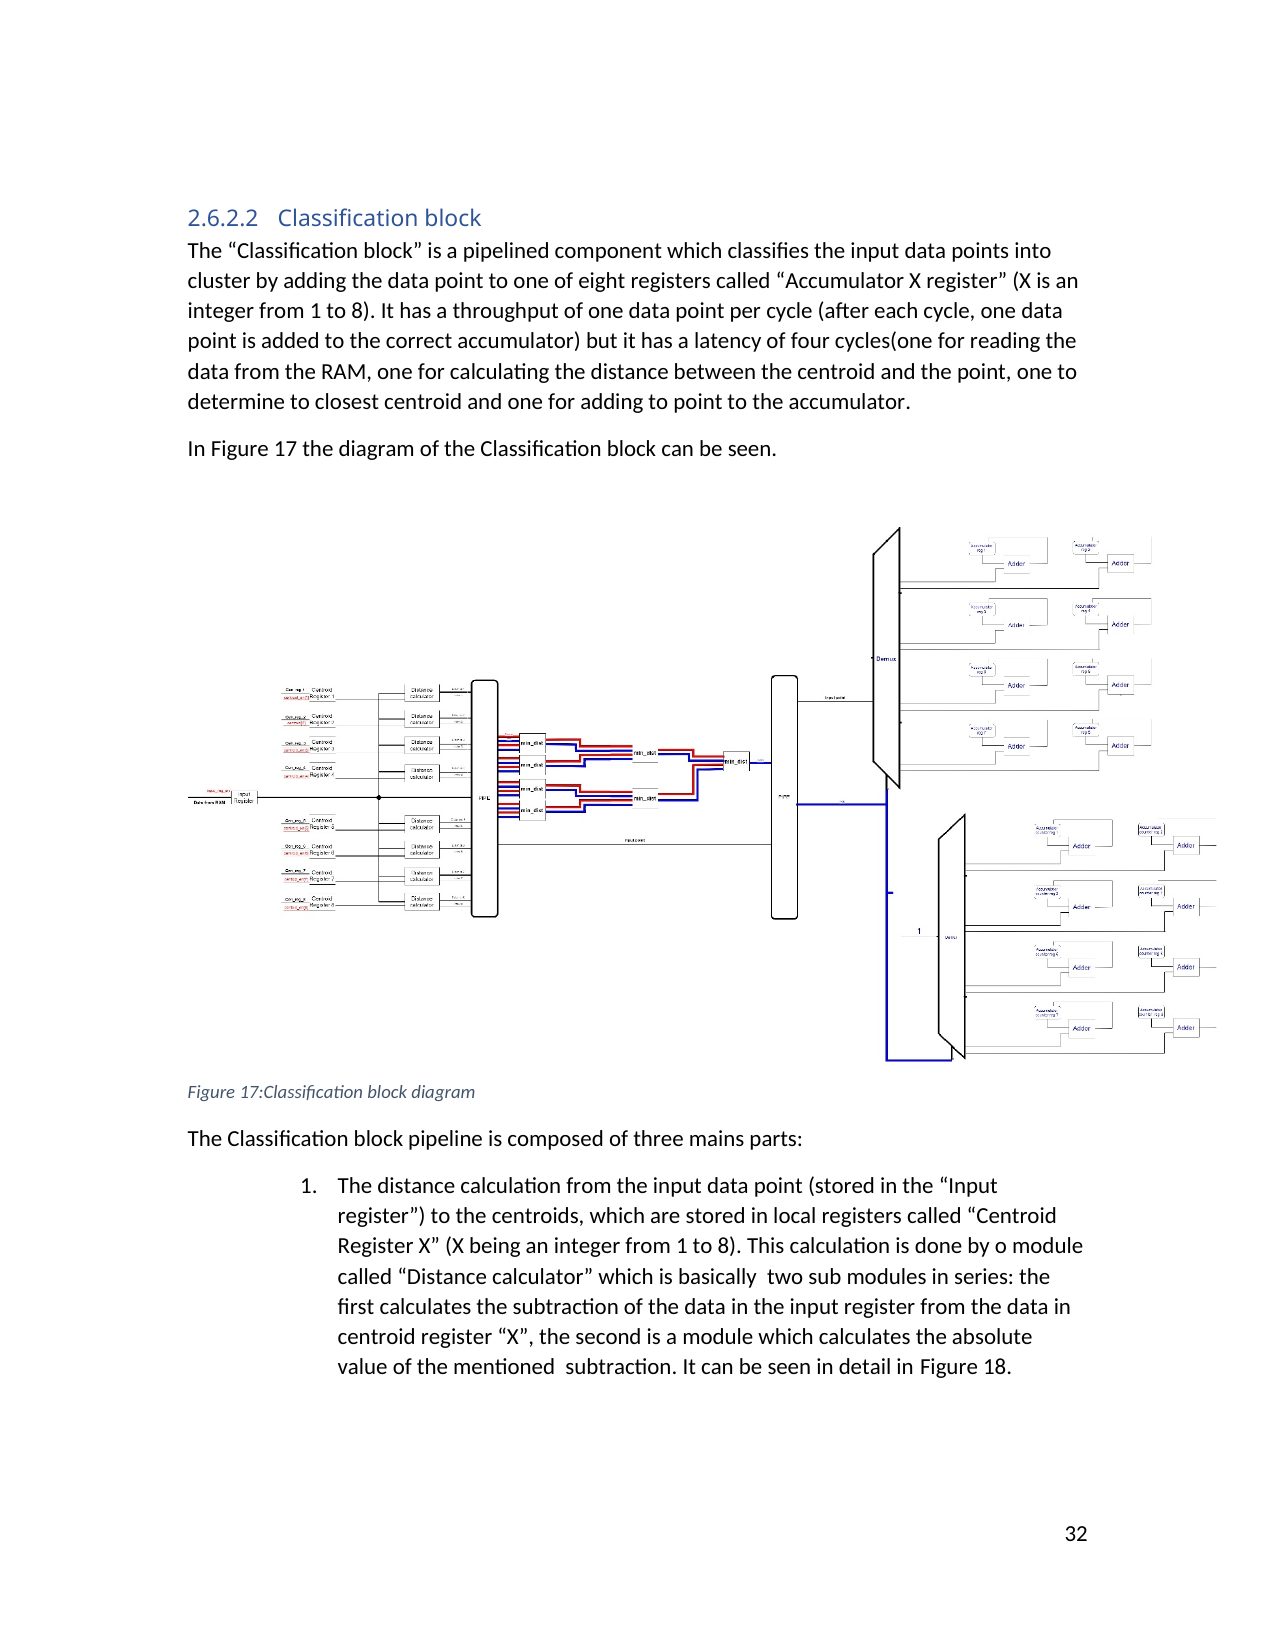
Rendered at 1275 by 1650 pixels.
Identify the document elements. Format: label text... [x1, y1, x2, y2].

text In Figure 17 the diagram of the Classification block can be seen. [187, 434, 1087, 462]
subtitle Classification block [187, 202, 1087, 233]
list The distance calculation from the input data point (stored in the “Input register”) to the centroids, which are stored in local registers called “Centroid Register X” (X being an integer from 1 to 8). This calculation is done by o module called “Distance calculator” which is basically two sub modules in series: the first calculates the subtraction of the data in the input register from the data in centroid register “X”, the second is a module which calculates the absolute value of the mentioned subtraction. It can be seen in detail in Figure 18. [300, 1171, 1087, 1381]
text The “Classification block” is a pipelined component which classifies the input data points into cluster by adding the data point to one of eight registers called “Accumulator X register” (X is an integer from 1 to 8). It has a throughput of one data point per cycle (after each cycle, one data point is added to the correct accumulator) but it has a latency of four cycles(one for reading the data from the RAM, one for calculating the distance between the centroid and the point, one to determine to closest centroid and one for adding to point to the accumulator. [187, 236, 1087, 415]
text The Classification block pipeline is composed of three mains parts: [187, 1124, 1087, 1152]
picture [187, 527, 1217, 1062]
